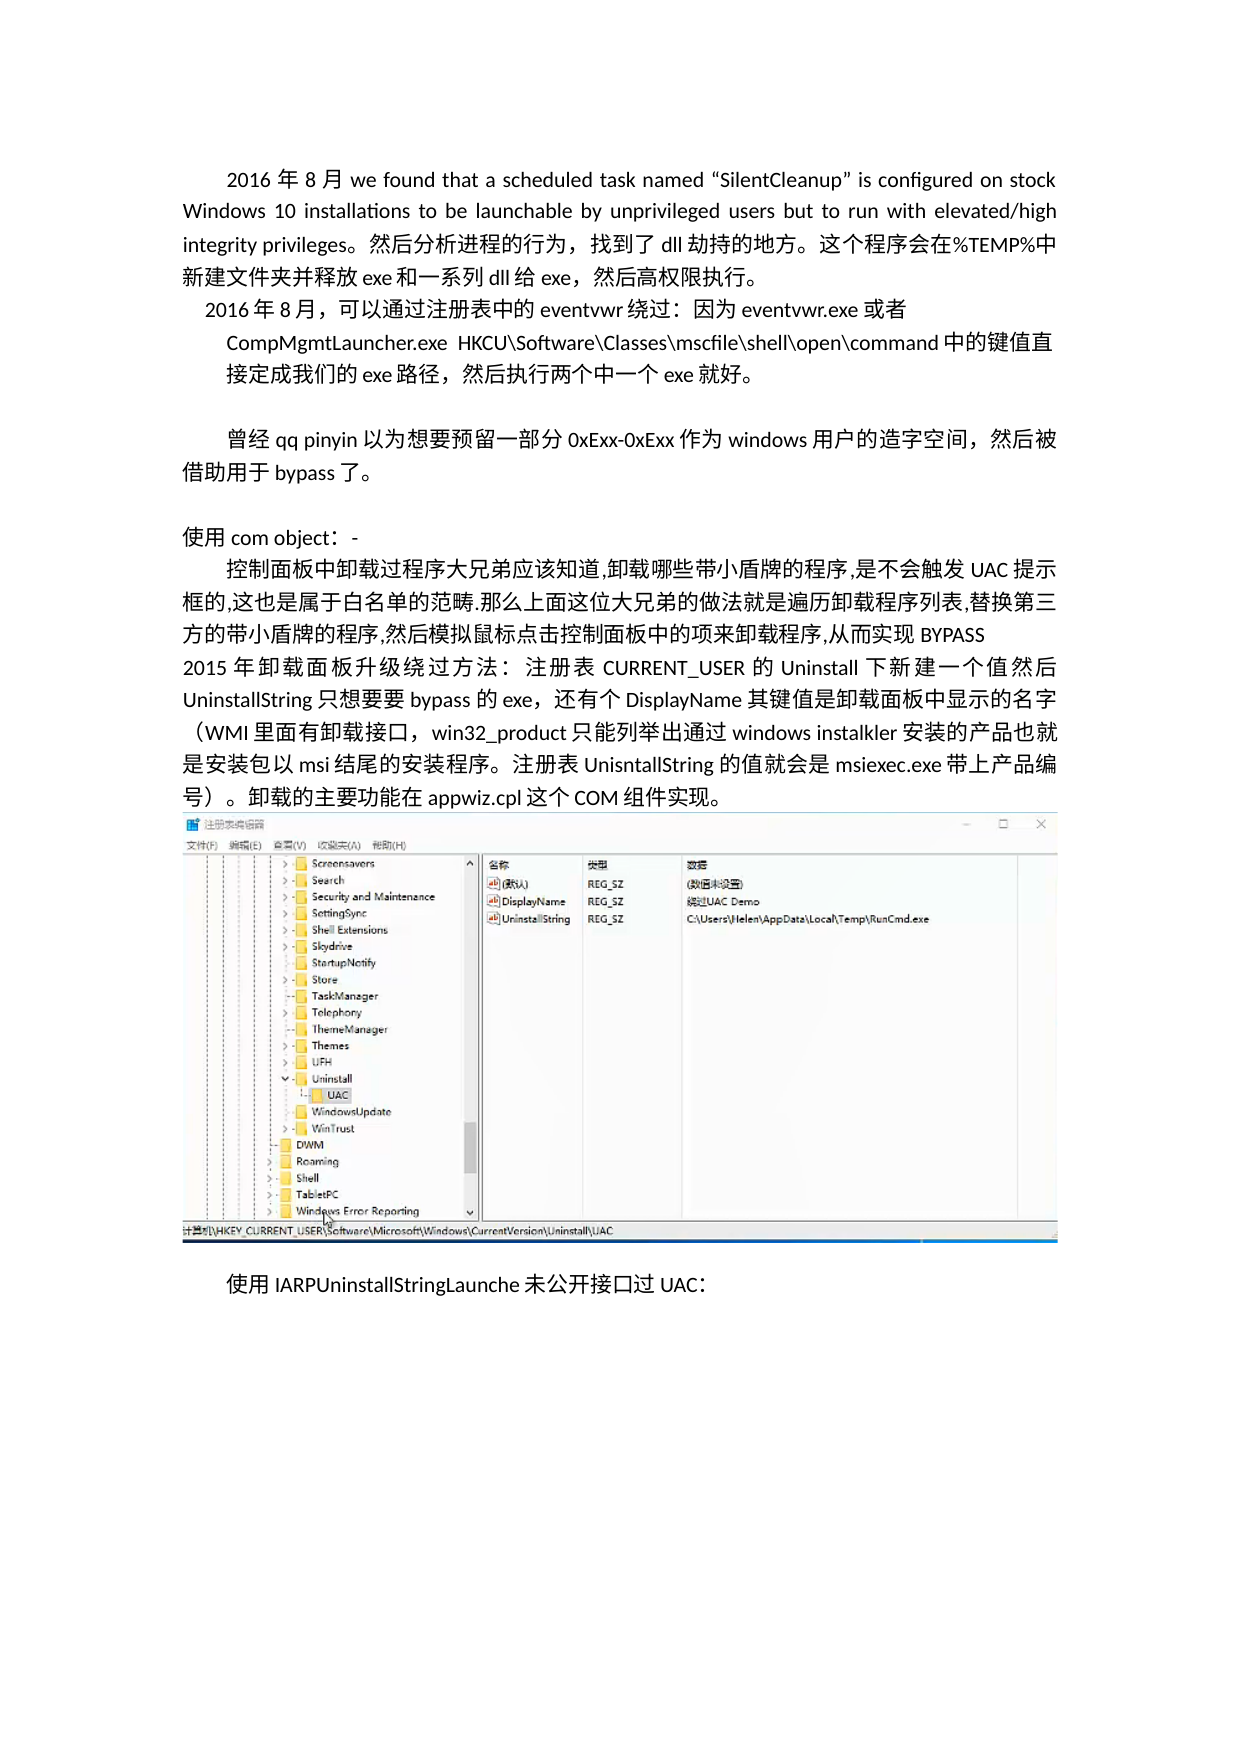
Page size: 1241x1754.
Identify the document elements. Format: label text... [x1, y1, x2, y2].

text 2016年8月，可以通过注册表中的eventvwr绕过：因为eventvwr.exe 或者CompMgmtLauncher.exe HKCU\Software\Classes\mscfile\shell\open\command中的键值直接定成我们的exe路径，然后执行两个中一个exe就好。 [204, 292, 1058, 389]
picture [182, 812, 1058, 1243]
text 2015年卸载面板升级绕过方法：注册表CURRENT_USER的Uninstall下新建一个值然后UninstallString只想要要bypass 的exe，还有个DisplayName 其键值是卸载面板中显示的名字（WMI里面有卸载接口，win32_product只能列举出通过windows instalkler安装的产品也就是安装包以msi结尾的安装程序。注册表UnisntallString 的值就会是msiexec.exe带上产品编号）。卸载的主要功能在appwiz.cpl这个COM组件实现。 [183, 649, 1058, 812]
text 控制面板中卸载过程序大兄弟应该知道,卸载哪些带小盾牌的程序,是不会触发 UAC 提示框的,这也是属于白名单的范畴.那么上面这位大兄弟的做法就是遍历卸载程序列表,替换第三方的带小盾牌的程序,然后模拟鼠标点击控制面板中的项来卸载程序,从而实现 BYPASS [183, 552, 1058, 649]
text 使用com object：- [183, 519, 1058, 552]
text 曾经qq pinyin以为想要预留一部分0xExx-0xExx作为windows用户的造字空间，然后被借助用于bypass了。 [183, 422, 1058, 487]
text 2016年8月we found that a scheduled task named “SilentCleanup” is configured on stock Windows 10 installations to be launchable by unprivileged users but to run with elevated/high integrity privileges。然后分析进程的行为，找到了dll劫持的地方。这个程序会在%TEMP%中新建文件夹并释放exe和一系列dll给exe，然后高权限执行。 [183, 162, 1058, 292]
text 使用IARPUninstallStringLaunche未公开接口过UAC： [183, 1267, 1058, 1299]
